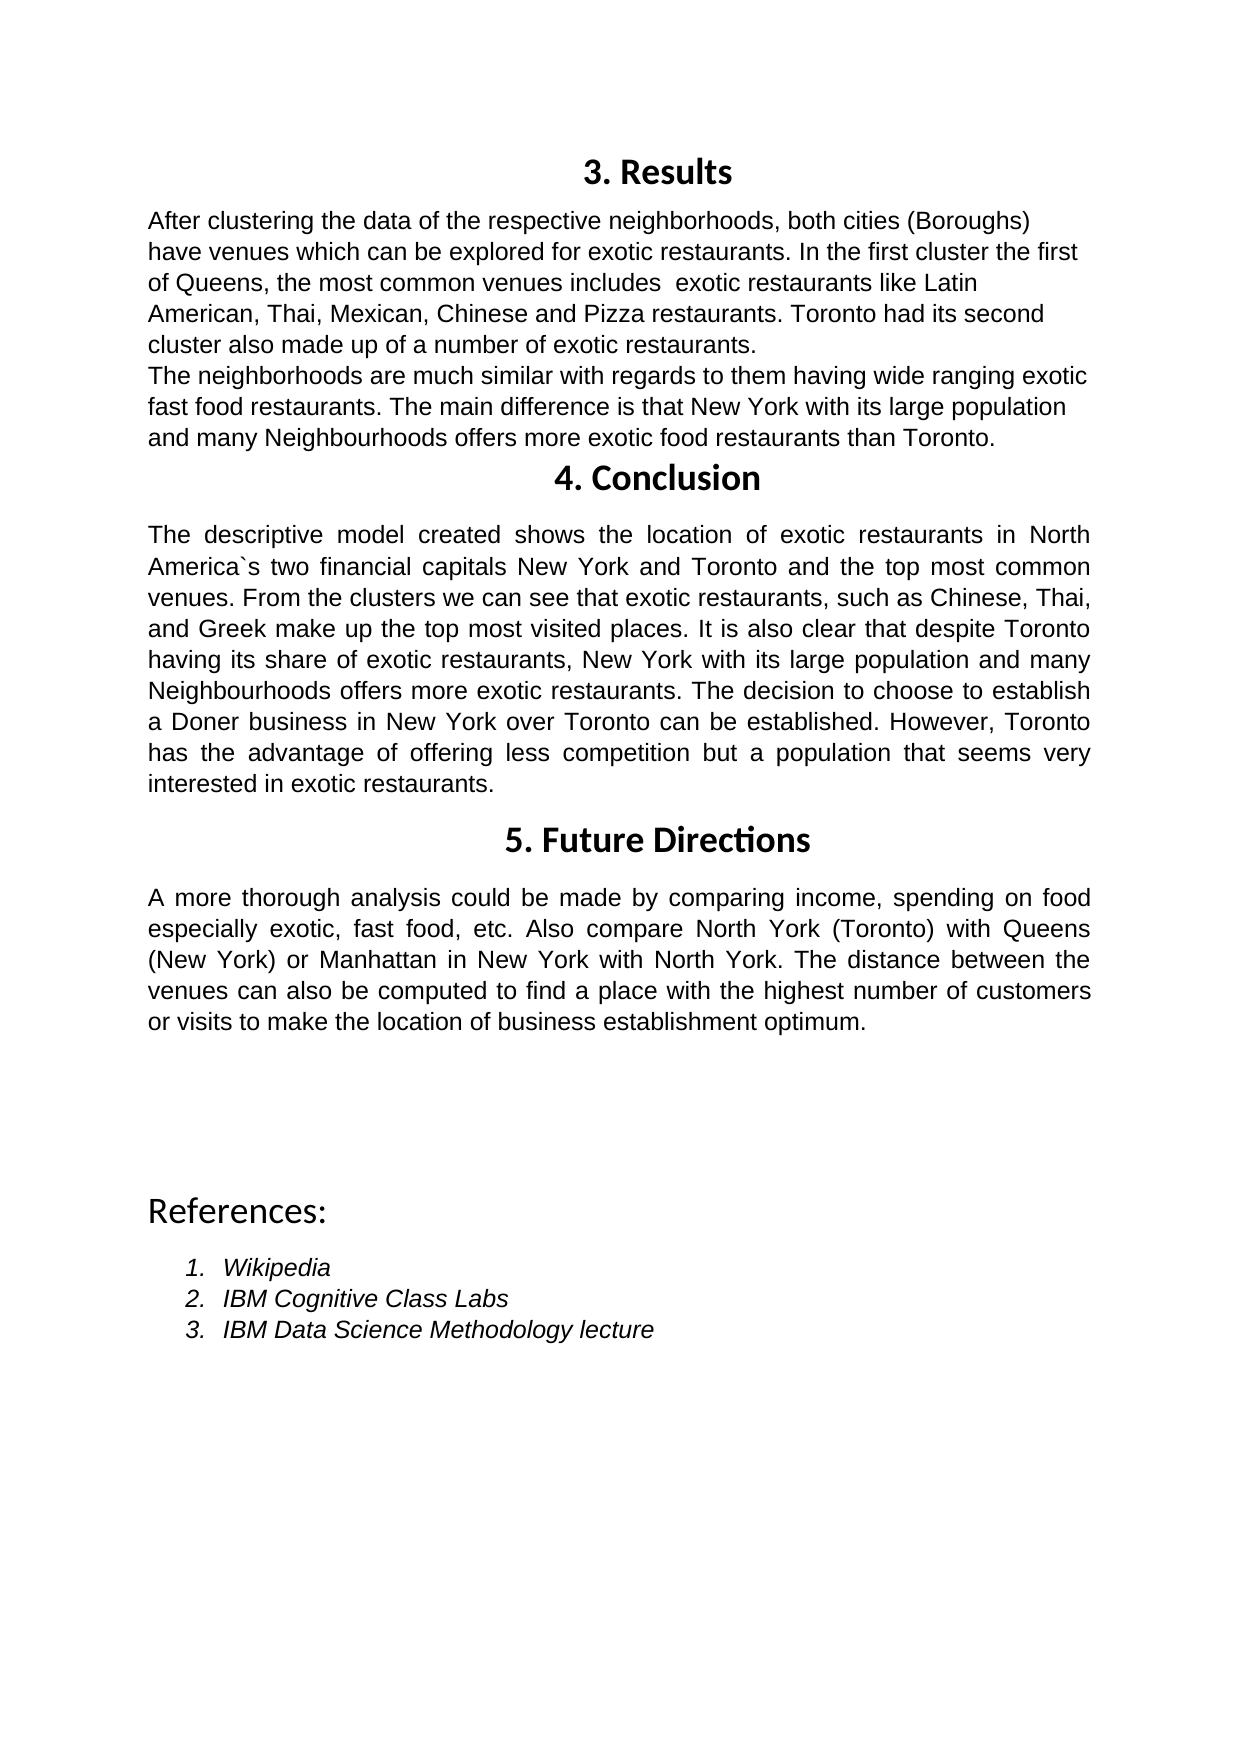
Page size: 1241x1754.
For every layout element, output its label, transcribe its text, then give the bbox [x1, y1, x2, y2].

subtitle The neighborhoods are much similar with regards to them having wide ranging exotic fast food restaurants. The main difference is that New York with its large population and many Neighbourhoods offers more exotic food restaurants than Toronto. [148, 361, 1093, 452]
list IBM Cognitive Class Labs [185, 1284, 1093, 1313]
text The descriptive model created shows the location of exotic restaurants in North America`s two financial capitals New York and Toronto and the top most common venues. From the clusters we can see that exotic restaurants, such as Chinese, Thai, and Greek make up the top most visited places. It is also clear that despite Toronto having its share of exotic restaurants, New York with its large population and many Neighbourhoods offers more exotic restaurants. The decision to choose to establish a Doner business in New York over Toronto can be established. However, Toronto has the advantage of offering less competition but a population that seems very interested in exotic restaurants. [148, 520, 1093, 797]
list Future Directions [223, 816, 1093, 862]
subtitle After clustering the data of the respective neighborhoods, both cities (Boroughs) have venues which can be explored for exotic restaurants. In the first cluster the first of Queens, the most common venues includes exotic restaurants like Latin American, Thai, Mexican, Chinese and Pizza restaurants. Toronto had its second cluster also made up of a number of exotic restaurants. [148, 206, 1093, 359]
subtitle Results [223, 148, 1093, 193]
text References: [148, 1187, 1093, 1233]
text A more thorough analysis could be made by comparing income, spending on food especially exotic, fast food, etc. Also compare North York (Toronto) with Queens (New York) or Manhattan in New York with North York. The distance between the venues can also be computed to find a place with the highest number of customers or visits to make the location of business establishment optimum. [148, 883, 1093, 1036]
list Conclusion [223, 454, 1093, 500]
list Wikipedia [185, 1253, 1093, 1282]
list IBM Data Science Methodology lecture [185, 1315, 1093, 1344]
